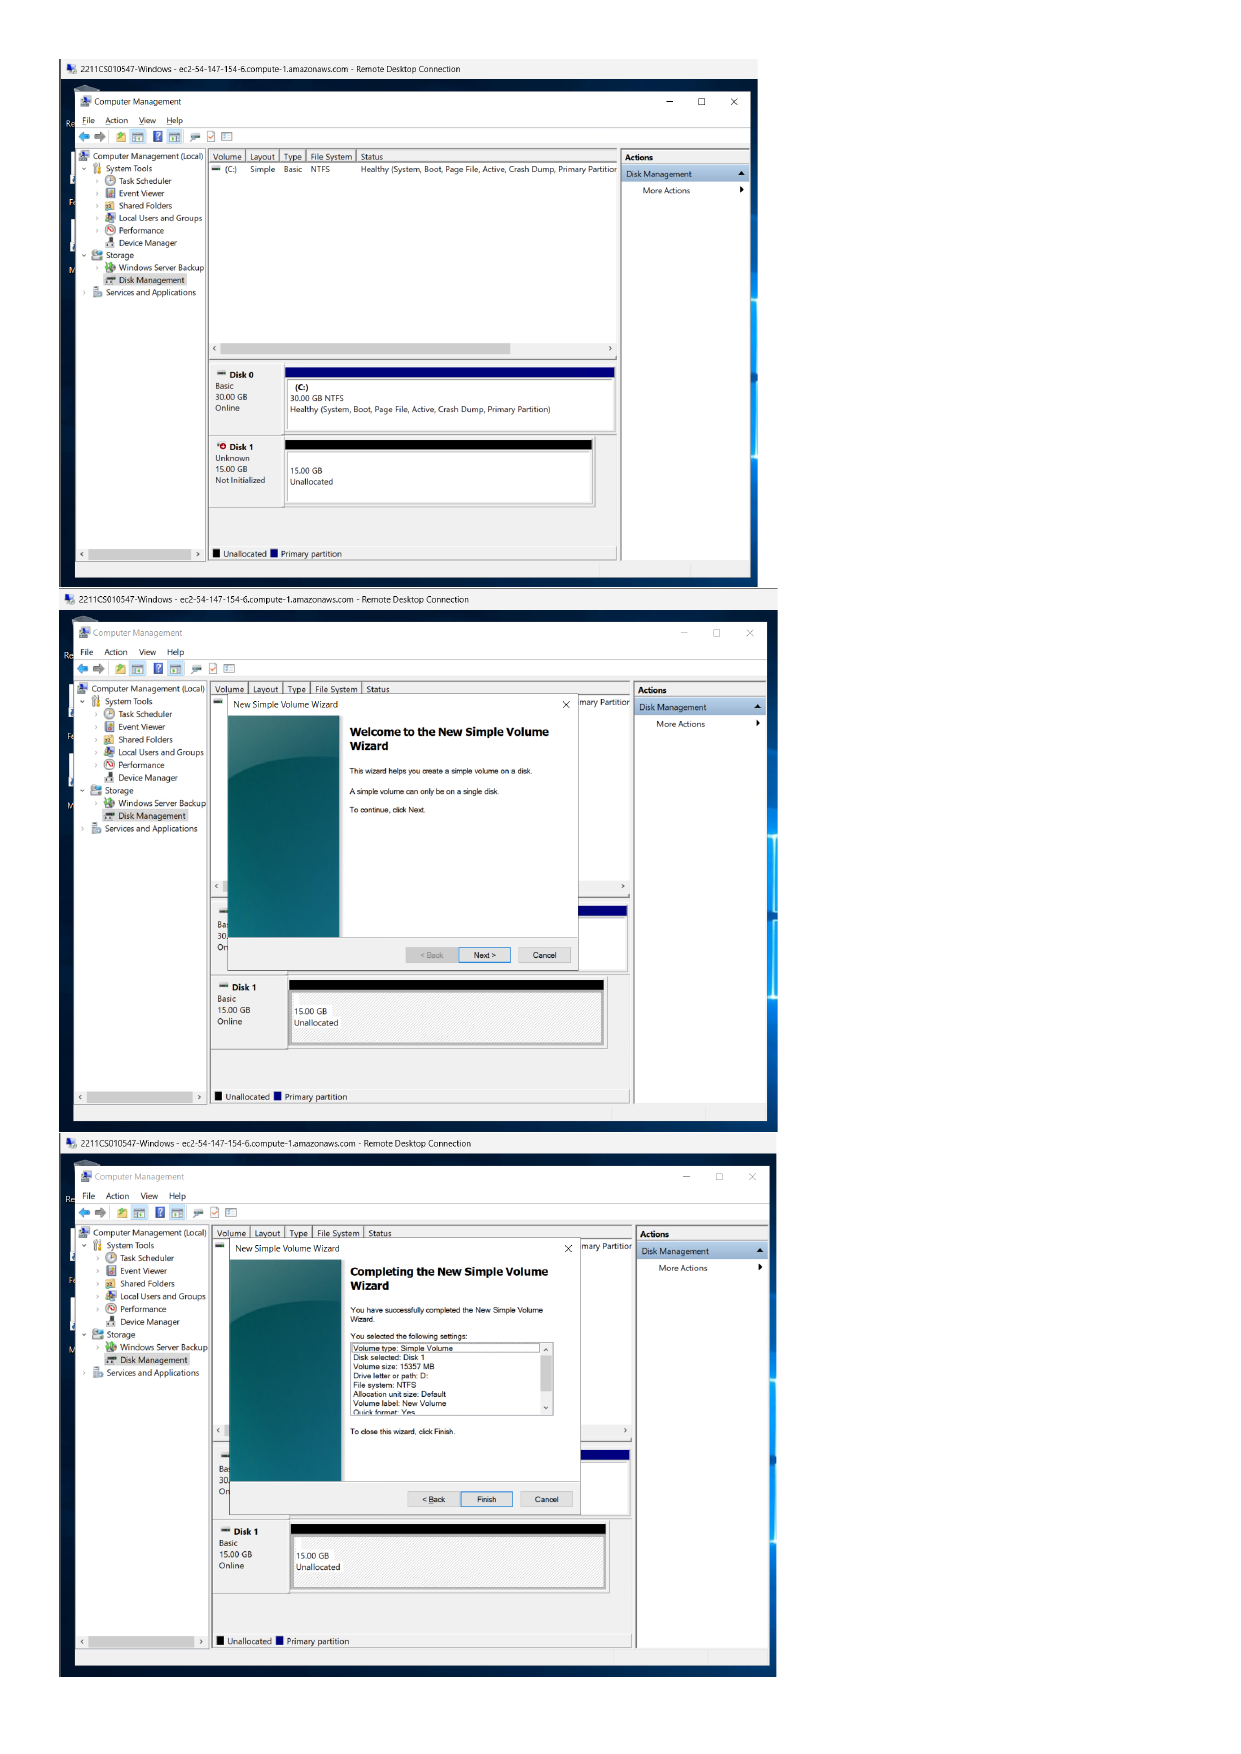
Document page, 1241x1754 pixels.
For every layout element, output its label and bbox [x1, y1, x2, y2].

picture [59, 59, 758, 587]
picture [59, 588, 778, 1132]
picture [59, 1133, 777, 1677]
